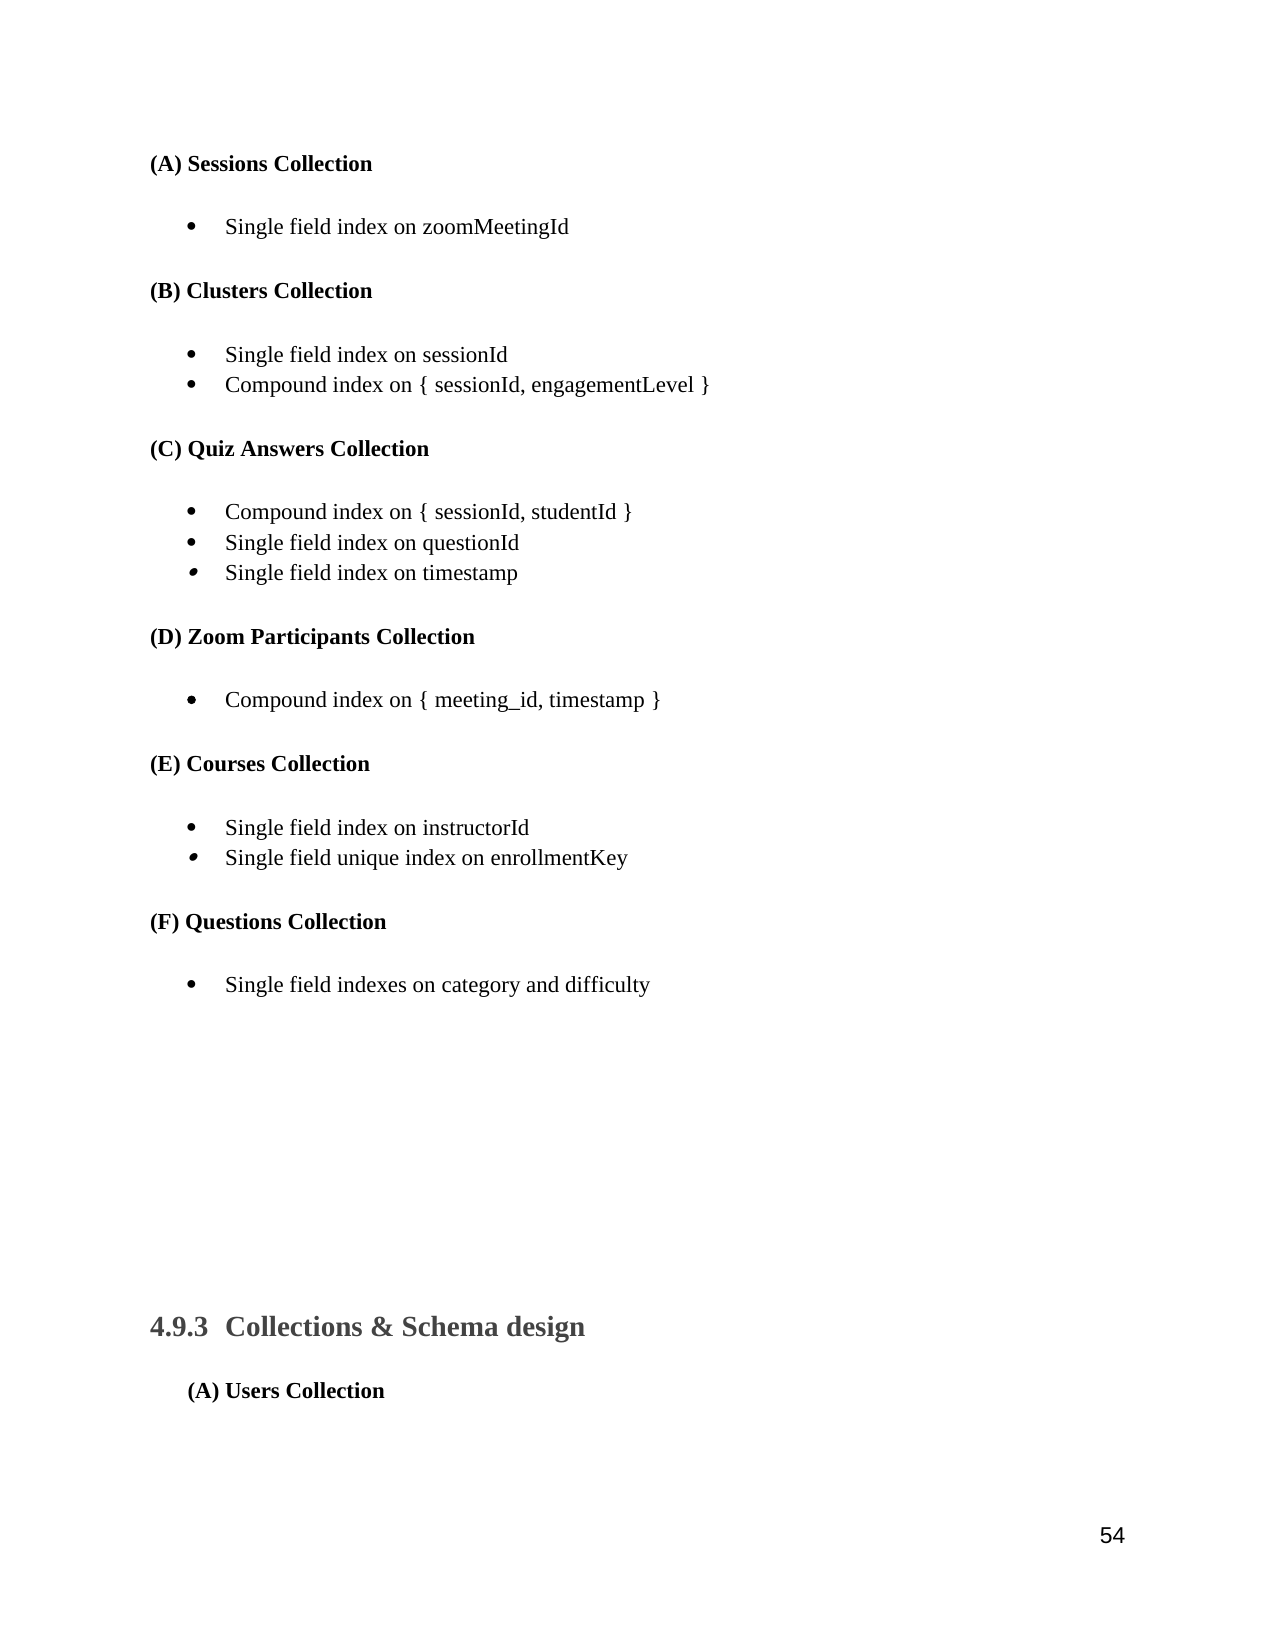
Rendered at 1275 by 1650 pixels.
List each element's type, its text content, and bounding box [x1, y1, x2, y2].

list Users Collection [187, 1377, 1125, 1403]
list Single field index on questionId [187, 529, 1125, 555]
subtitle (E) Courses Collection [150, 750, 1125, 777]
list Single field unique index on enrollmentKey [187, 844, 1125, 871]
list Compound index on { sessionId, engagementLevel } [187, 371, 1125, 397]
subtitle (D) Zoom Participants Collection [150, 623, 1125, 649]
list Compound index on { sessionId, studentId } [187, 498, 1125, 525]
list Single field index on zoomMeetingId [187, 213, 1125, 240]
subtitle (F) Questions Collection [150, 908, 1125, 934]
list Single field index on timestamp [187, 559, 1125, 586]
list Single field indexes on category and difficulty [187, 971, 1125, 998]
list Compound index on { meeting_id, timestamp } [187, 687, 1125, 713]
subtitle (A) Sessions Collection [150, 150, 1125, 176]
subtitle Collections & Schema design [150, 1309, 1125, 1342]
list Single field index on instructorId [187, 814, 1125, 840]
list Single field index on sessionId [187, 341, 1125, 367]
subtitle (B) Clusters Collection [150, 277, 1125, 303]
subtitle (C) Quiz Answers Collection [150, 435, 1125, 461]
